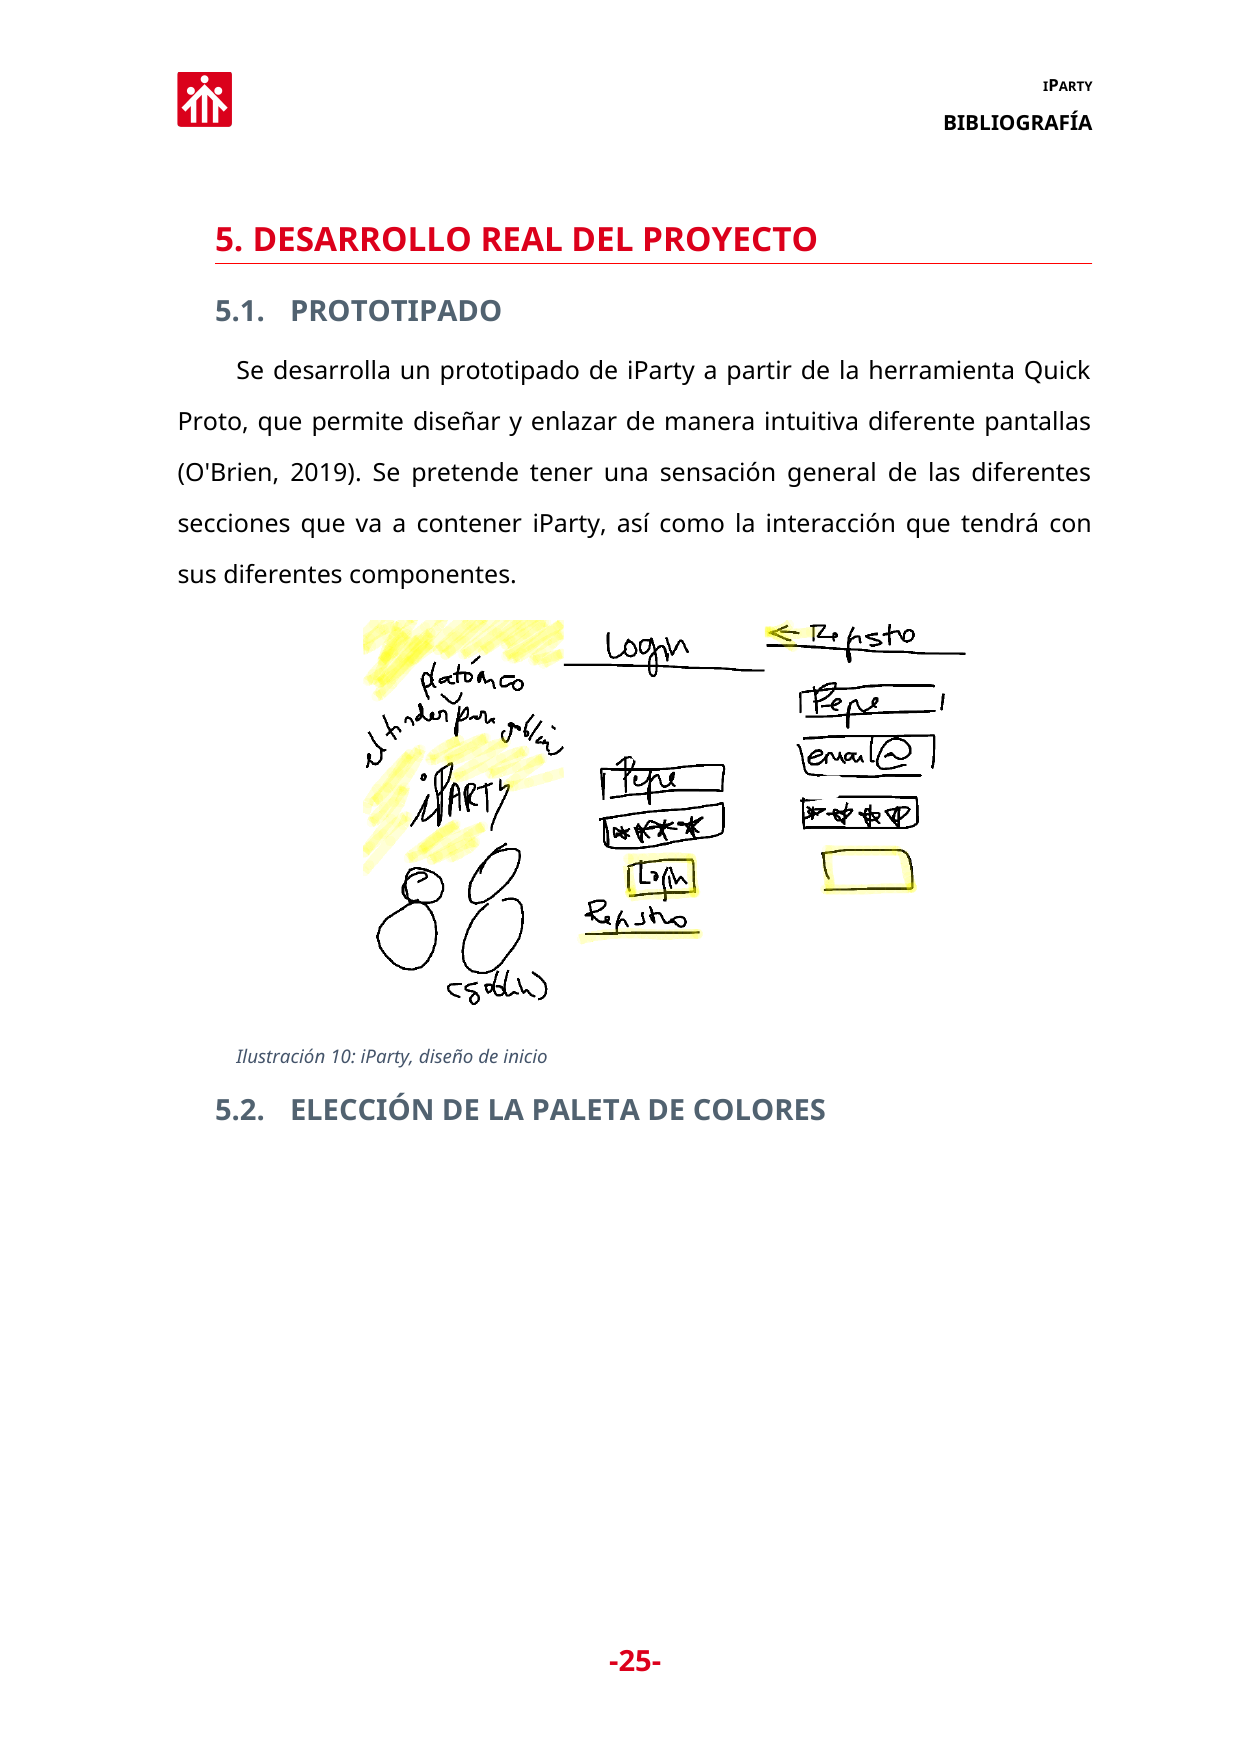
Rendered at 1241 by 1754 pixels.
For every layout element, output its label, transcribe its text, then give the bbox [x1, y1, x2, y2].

subtitle Desarrollo real del proyecto [215, 216, 1092, 263]
picture [177, 72, 232, 127]
text Se desarrolla un prototipado de iParty a partir de la herramienta Quick Proto, que permite diseñar y enlazar de manera intuitiva diferente pantallas . Se pretende tener una sensación general de las diferentes secciones que va a contener iParty, así como la interacción que tendrá con sus diferentes componentes. [177, 353, 1092, 591]
picture [363, 620, 966, 1014]
subtitle Elección de la paleta de colores [215, 1089, 1092, 1129]
text Ilustración 10: iParty, diseño de inicio [177, 1043, 1092, 1069]
subtitle Prototipado [215, 290, 1092, 330]
